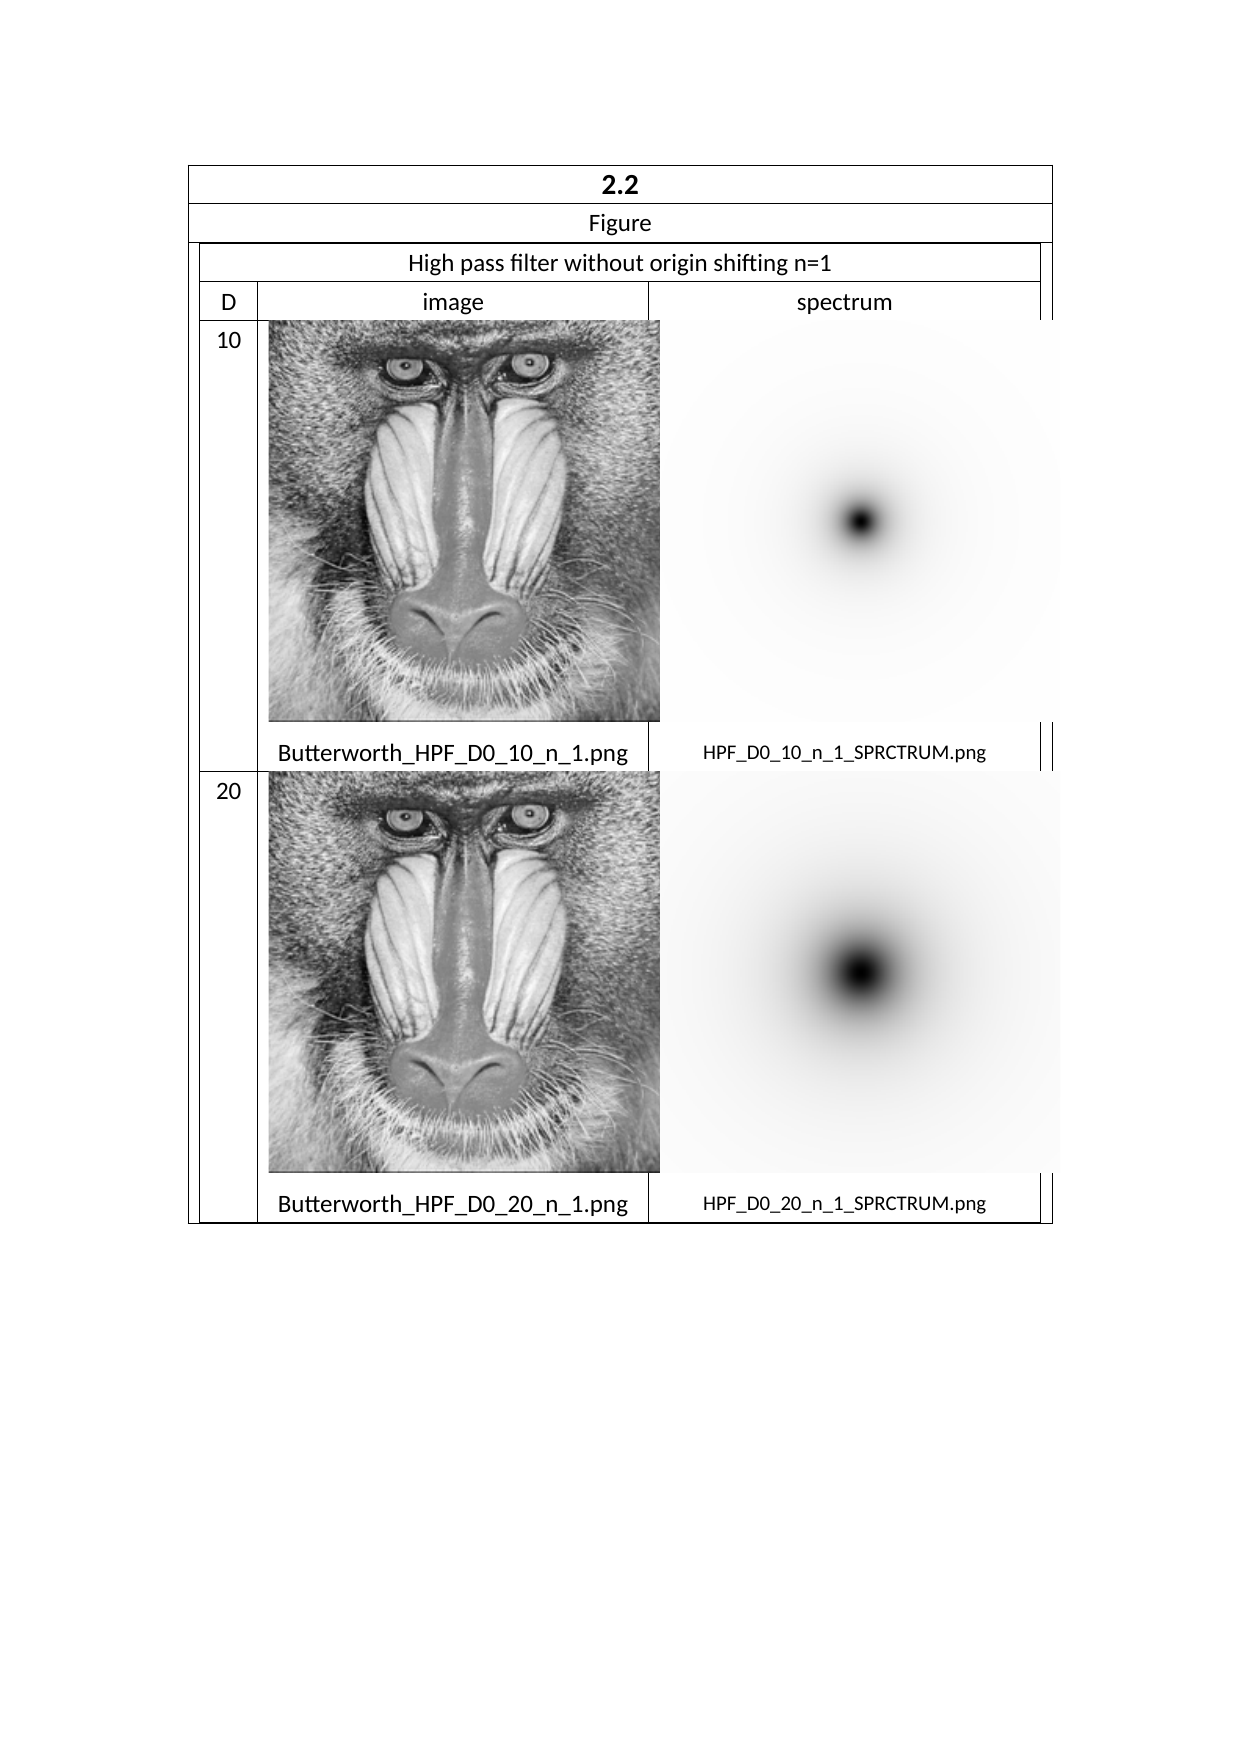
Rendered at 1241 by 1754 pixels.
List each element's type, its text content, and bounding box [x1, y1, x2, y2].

table_cell [200, 321, 257, 771]
table_cell [649, 282, 1040, 320]
picture [268, 771, 1061, 1173]
table_cell [1041, 722, 1052, 771]
table_cell [1041, 243, 1052, 320]
table_cell [200, 244, 1040, 281]
table_cell [1041, 1173, 1052, 1223]
table_cell [200, 772, 257, 1222]
table_cell [189, 243, 199, 1223]
table_cell [258, 282, 648, 320]
table_cell [649, 722, 1040, 771]
table_cell [200, 282, 257, 320]
table_cell [258, 321, 648, 771]
table_cell [649, 1173, 1040, 1222]
picture [268, 320, 1061, 722]
table_header 2.2 [189, 166, 1052, 203]
table_cell Figure [189, 204, 1052, 242]
table_cell [258, 772, 648, 1222]
